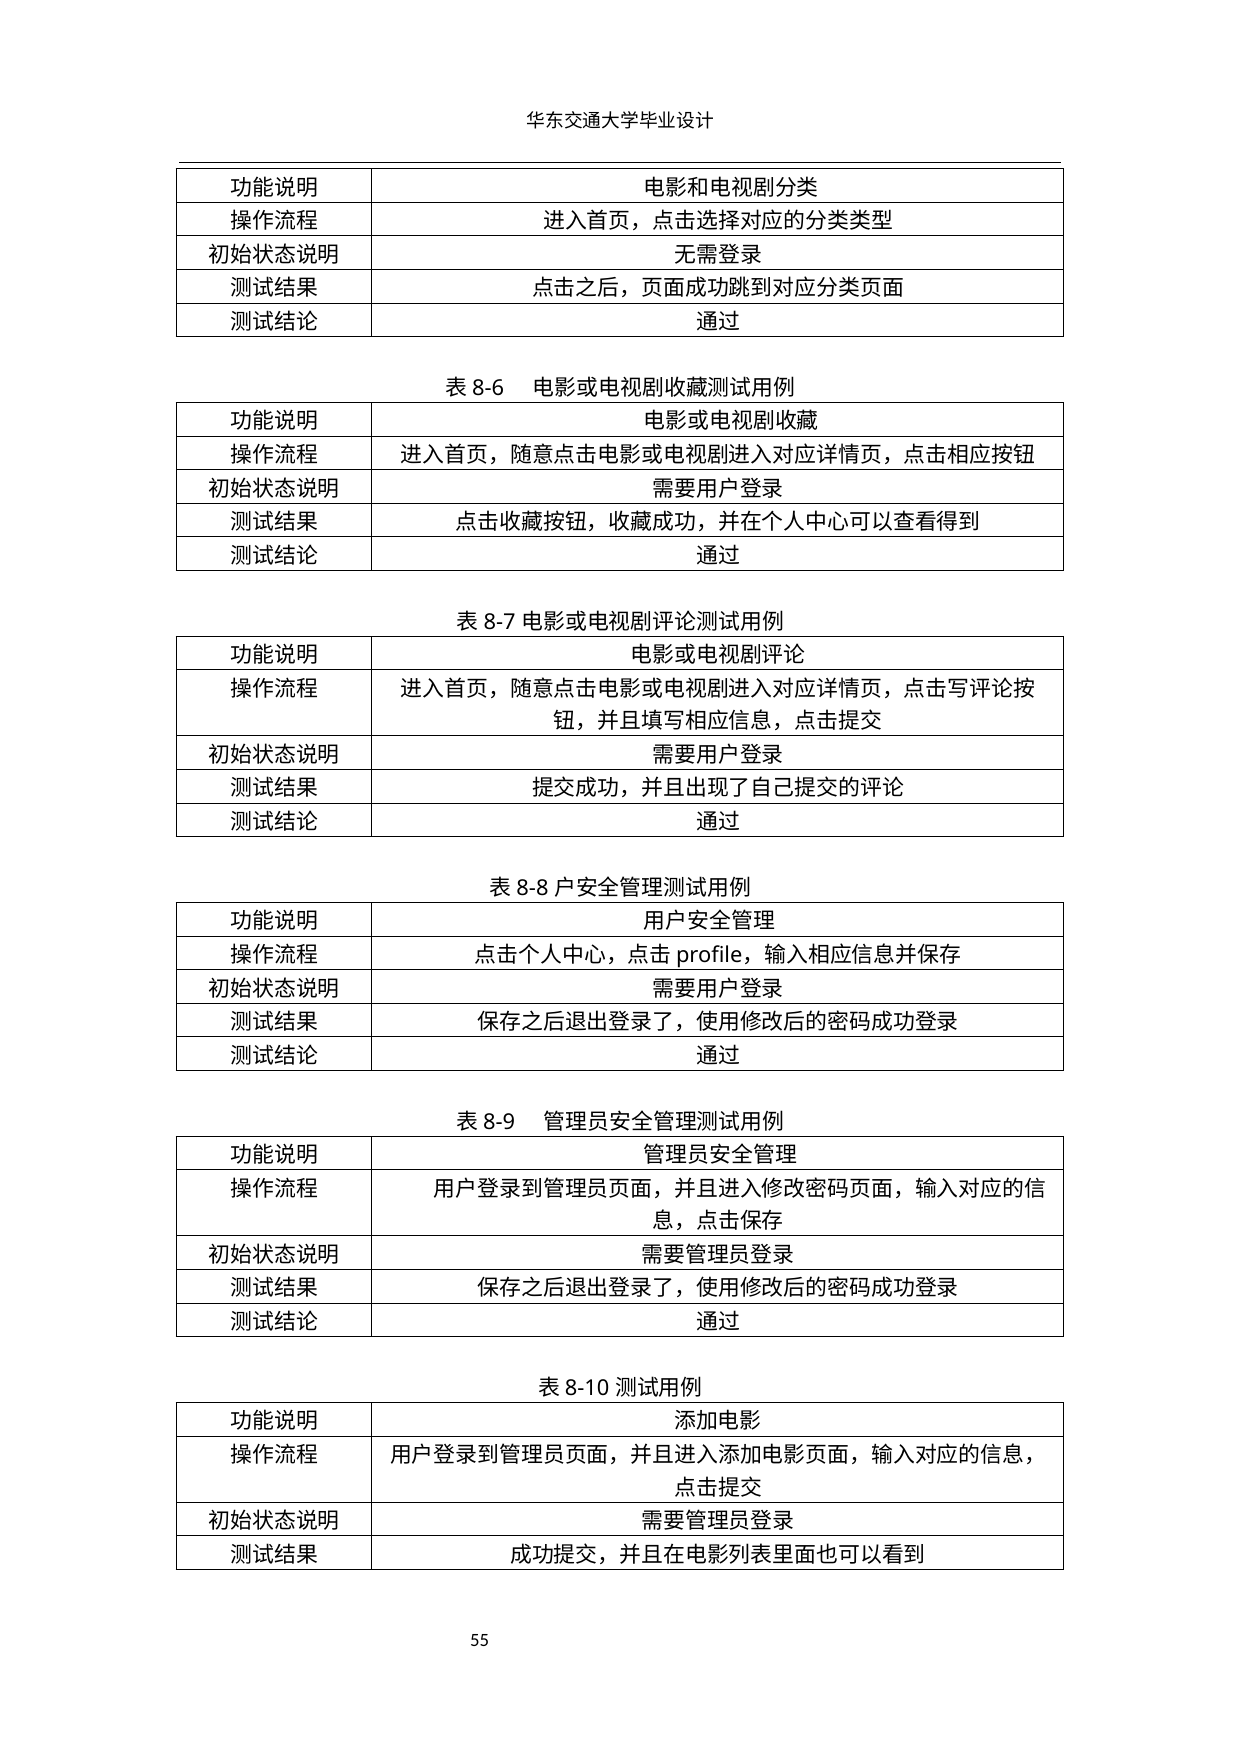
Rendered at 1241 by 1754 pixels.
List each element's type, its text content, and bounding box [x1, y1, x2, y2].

text 表 8-8 户安全管理测试用例 [187, 869, 1053, 902]
table_header 功能说明 [177, 637, 371, 669]
table_cell 操作流程 [177, 937, 371, 969]
table_cell 无需登录 [372, 236, 1063, 269]
table_cell 测试结果 [177, 1004, 371, 1036]
table_cell 测试结论 [177, 1037, 371, 1070]
table_cell 测试结论 [177, 304, 371, 336]
table_cell 操作流程 [177, 1170, 371, 1235]
text 表 8-9 管理员安全管理测试用例 [187, 1103, 1053, 1136]
table_cell 进入首页，随意点击电影或电视剧进入对应详情页，点击相应按钮 [372, 437, 1063, 469]
table_header 电影或电视剧评论 [372, 637, 1063, 669]
table_header 功能说明 [177, 403, 371, 436]
table_cell 点击收藏按钮，收藏成功，并在个人中心可以查看得到 [372, 504, 1063, 536]
table_cell 通过 [372, 304, 1063, 336]
table_cell 保存之后退出登录了，使用修改后的密码成功登录 [372, 1270, 1063, 1302]
table_cell 需要用户登录 [372, 736, 1063, 769]
table_header 电影和电视剧分类 [372, 169, 1063, 202]
table_cell 测试结果 [177, 504, 371, 536]
table_cell 提交成功，并且出现了自己提交的评论 [372, 770, 1063, 802]
table_cell 点击个人中心，点击profile，输入相应信息并保存 [372, 937, 1063, 969]
table_cell 初始状态说明 [177, 736, 371, 769]
table_cell 需要用户登录 [372, 470, 1063, 503]
table_cell 需要管理员登录 [372, 1503, 1063, 1535]
table_cell 测试结果 [177, 1536, 371, 1569]
table_cell 初始状态说明 [177, 470, 371, 503]
table_cell 需要管理员登录 [372, 1236, 1063, 1269]
table_cell 操作流程 [177, 203, 371, 235]
text 表 8-10 测试用例 [187, 1369, 1053, 1402]
table_header 功能说明 [177, 1403, 371, 1436]
text 表 8-6 电影或电视剧收藏测试用例 [187, 369, 1053, 402]
table_cell 操作流程 [177, 1437, 371, 1502]
table_cell 通过 [372, 1304, 1063, 1336]
table_cell 通过 [372, 804, 1063, 836]
table_cell 点击之后，页面成功跳到对应分类页面 [372, 270, 1063, 302]
table_cell 操作流程 [177, 670, 371, 735]
table_cell 测试结论 [177, 1304, 371, 1336]
table_cell 操作流程 [177, 437, 371, 469]
table_cell 测试结果 [177, 1270, 371, 1302]
table_header 添加电影 [372, 1403, 1063, 1436]
table_cell 进入首页，随意点击电影或电视剧进入对应详情页，点击写评论按钮，并且填写相应信息，点击提交 [372, 670, 1063, 735]
table_header 功能说明 [177, 169, 371, 202]
table_cell 需要用户登录 [372, 970, 1063, 1003]
table_cell 用户登录到管理员页面，并且进入添加电影页面，输入对应的信息，点击提交 [372, 1437, 1063, 1502]
table_cell 成功提交，并且在电影列表里面也可以看到 [372, 1536, 1063, 1569]
text 表 8-7 电影或电视剧评论测试用例 [187, 603, 1053, 636]
table_cell 测试结论 [177, 804, 371, 836]
table_header 用户安全管理 [372, 903, 1063, 936]
table_cell 测试结果 [177, 270, 371, 302]
table_cell 通过 [372, 537, 1063, 570]
table_cell 初始状态说明 [177, 970, 371, 1003]
table_cell 进入首页，点击选择对应的分类类型 [372, 203, 1063, 235]
table_cell 测试结果 [177, 770, 371, 802]
table_cell 通过 [372, 1037, 1063, 1070]
table_header 功能说明 [177, 1137, 371, 1169]
table_cell 测试结论 [177, 537, 371, 570]
table_cell 初始状态说明 [177, 236, 371, 269]
table_header 功能说明 [177, 903, 371, 936]
table_cell 用户登录到管理员页面，并且进入修改密码页面，输入对应的信息，点击保存 [372, 1170, 1063, 1235]
table_header 电影或电视剧收藏 [372, 403, 1063, 436]
table_cell 初始状态说明 [177, 1236, 371, 1269]
table_header 管理员安全管理 [372, 1137, 1063, 1169]
table_cell 保存之后退出登录了，使用修改后的密码成功登录 [372, 1004, 1063, 1036]
table_cell 初始状态说明 [177, 1503, 371, 1535]
